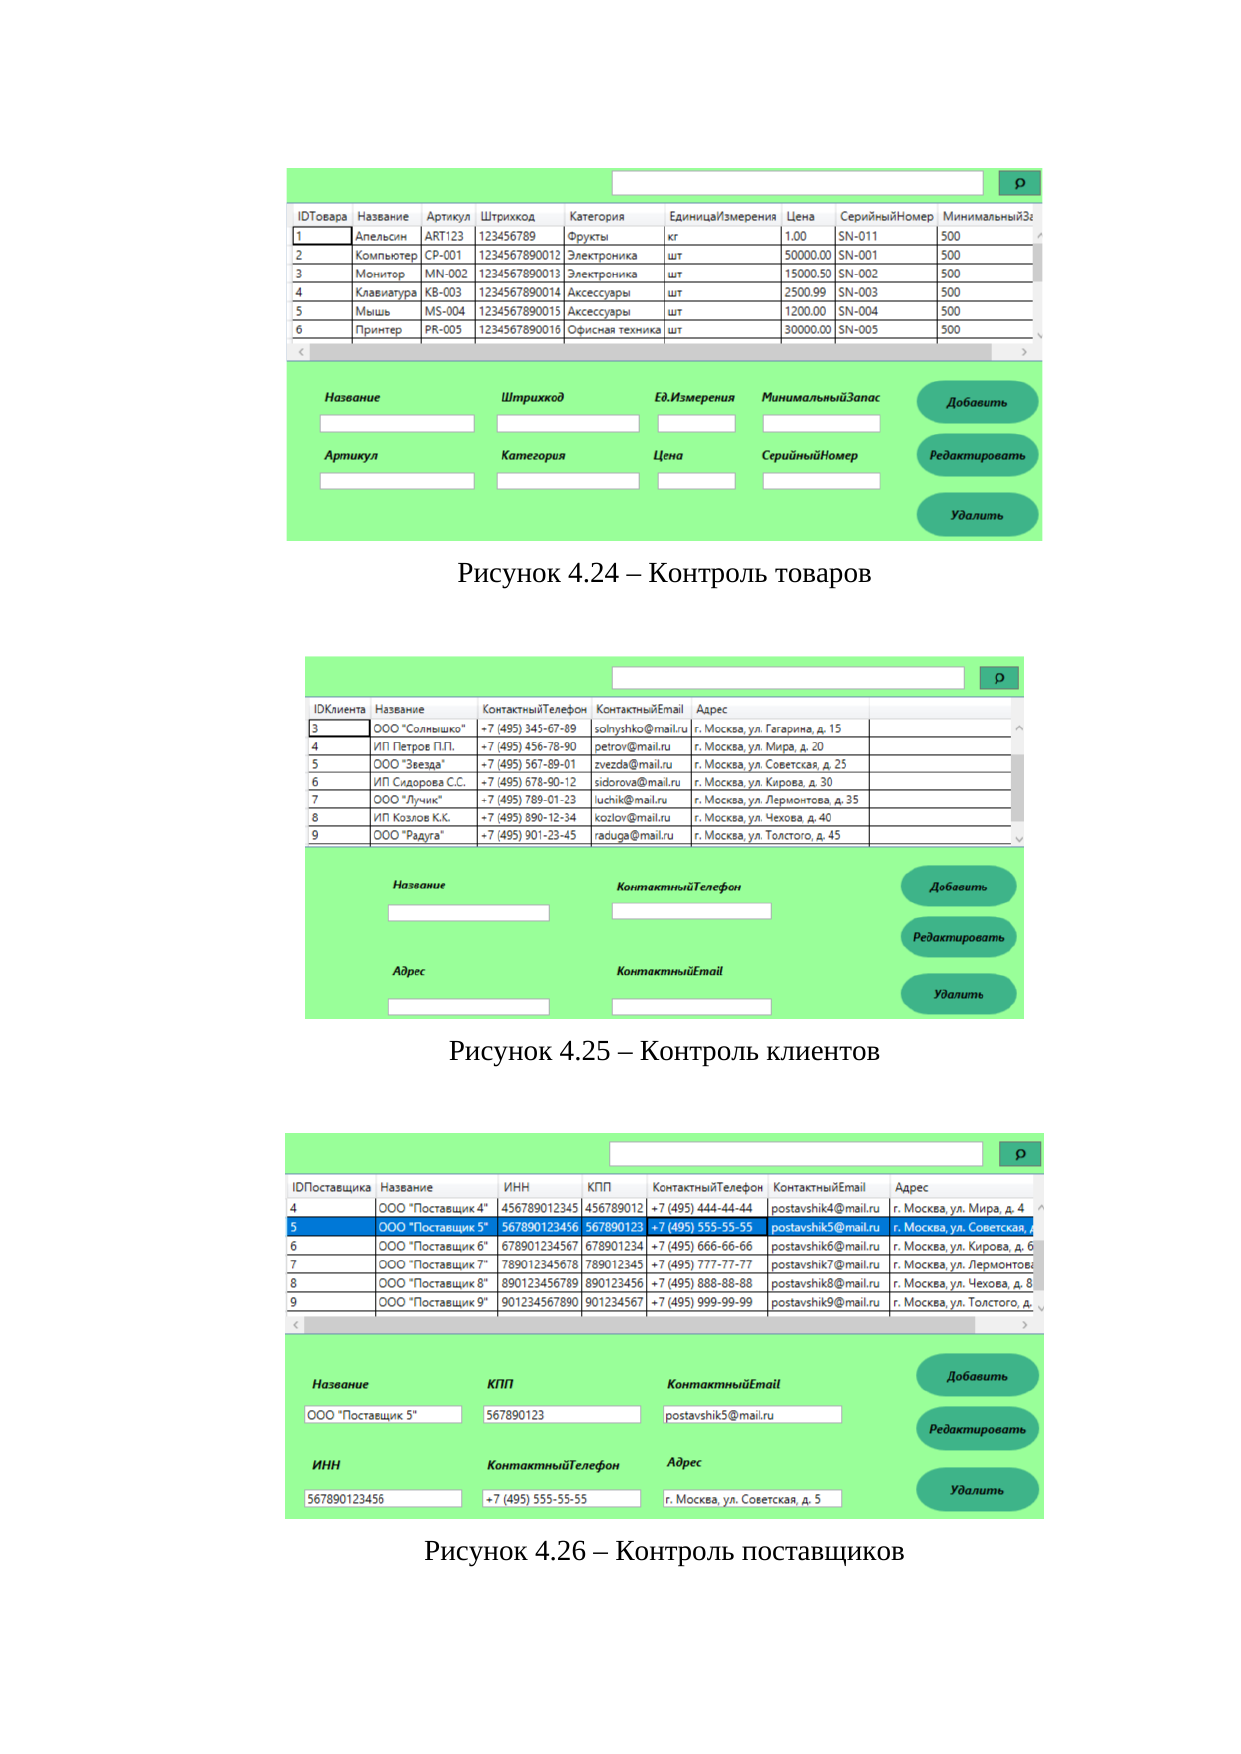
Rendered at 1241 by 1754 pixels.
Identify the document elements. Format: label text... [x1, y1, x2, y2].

text Рисунок 4.26 – Контроль поставщиков [177, 1533, 1152, 1566]
text Рисунок 4.25 – Контроль клиентов [177, 1033, 1152, 1067]
picture [286, 168, 1043, 541]
picture [285, 1133, 1044, 1519]
text Рисунок 4.24 – Контроль товаров [177, 555, 1152, 589]
picture [305, 656, 1024, 1019]
